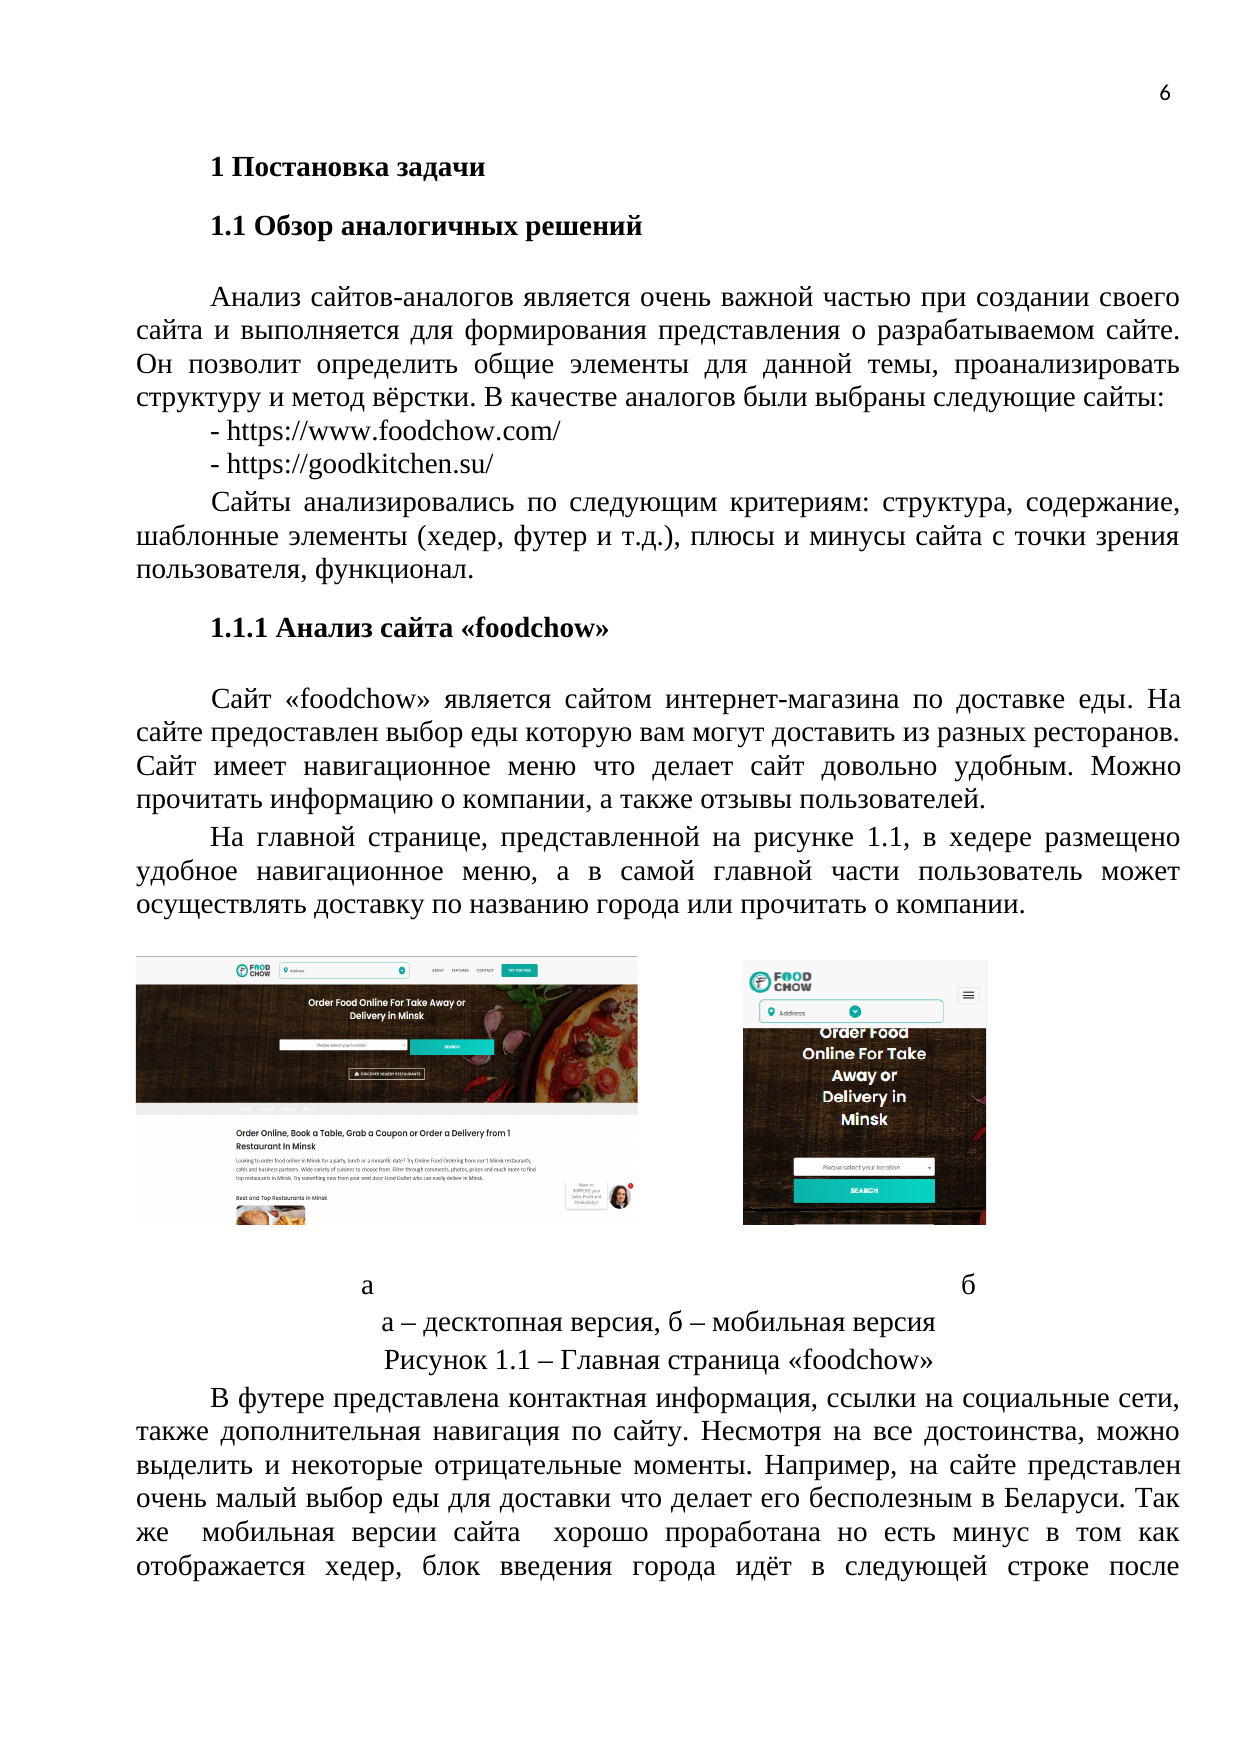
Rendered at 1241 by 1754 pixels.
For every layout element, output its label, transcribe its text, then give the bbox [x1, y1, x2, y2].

text - https://goodkitchen.su/ [136, 446, 1181, 480]
picture [743, 960, 987, 1225]
text - https://www.foodchow.com/ [136, 413, 1181, 446]
text Анализ сайтов-аналогов является очень важной частью при создании своего сайта и выполняется для формирования представления о разрабатываемом сайте. Он позволит определить общие элементы для данной темы, проанализировать структуру и метод вёрстки. В качестве аналогов были выбраны следующие сайты: [136, 279, 1181, 413]
text а – десктопная версия, б – мобильная версия [136, 1304, 1181, 1338]
text Сайт «foodchow» является сайтом интернет-магазина по доставке еды. На сайте предоставлен выбор еды которую вам могут доставить из разных ресторанов. Сайт имеет навигационное меню что делает сайт довольно удобным. Можно прочитать информацию о компании, а также отзывы пользователей. [136, 681, 1181, 815]
text На главной странице, представленной на рисунке 1.1, в хедере размещено удобное навигационное меню, а в самой главной части пользователь может осуществлять доставку по названию города или прочитать о компании. [136, 819, 1181, 920]
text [136, 1380, 1181, 1581]
subtitle 1.1.1 Анализ сайта «foodchow» [136, 610, 1181, 643]
text 1 Постановка задачи [210, 149, 1181, 183]
picture [135, 956, 638, 1225]
text 1.1 Обзор аналогичных решений [210, 208, 1181, 241]
text Рисунок 1.1 – Главная страница «foodchow» [136, 1342, 1181, 1376]
text а б [136, 1267, 1181, 1300]
text Сайты анализировались по следующим критериям: структура, содержание, шаблонные элементы (хедер, футер и т.д.), плюсы и минусы сайта с точки зрения пользователя, функционал. [136, 484, 1181, 585]
